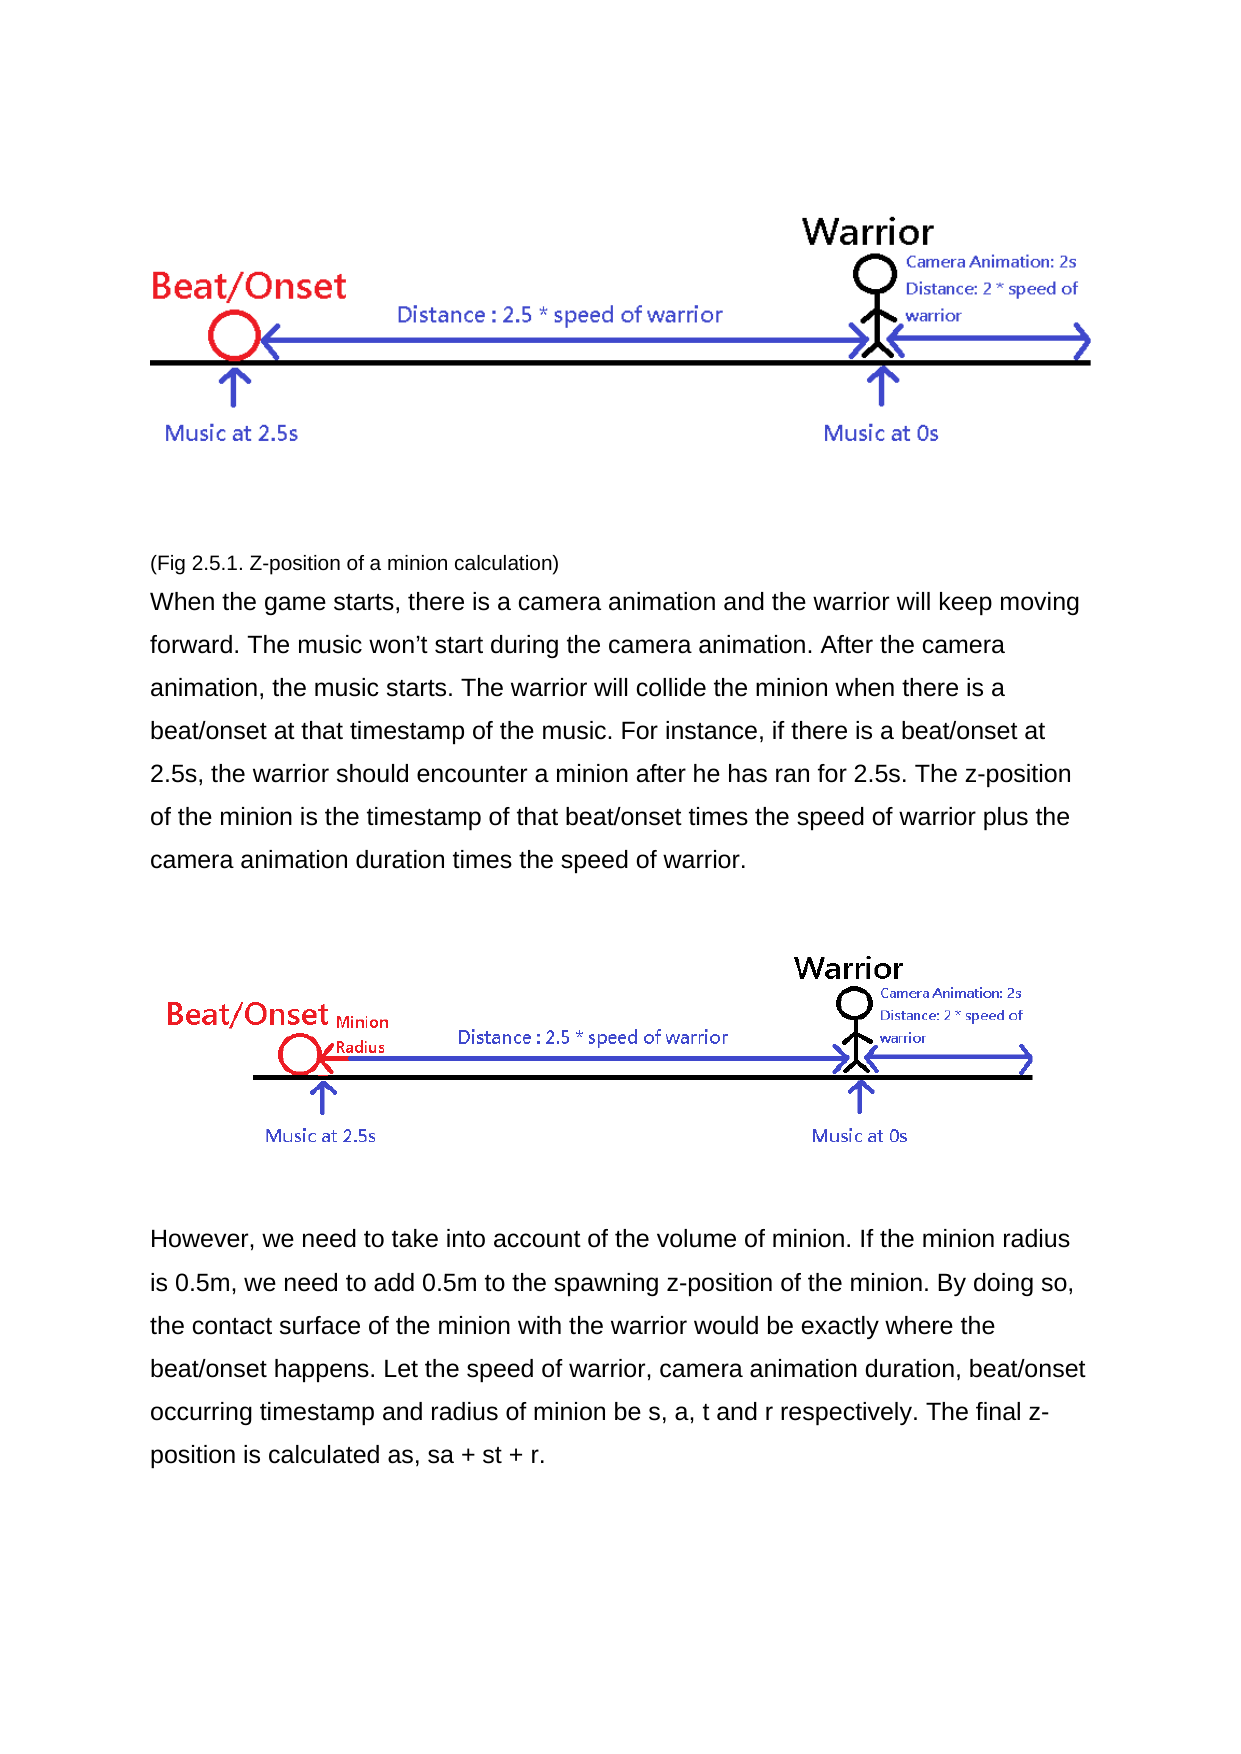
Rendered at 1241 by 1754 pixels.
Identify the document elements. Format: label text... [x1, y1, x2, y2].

text However, we need to take into account of the volume of minion. If the minion radius is 0.5m, we need to add 0.5m to the spawning z-position of the minion. By doing so, the contact surface of the minion with the warrior would be exactly where the beat/onset happens. Let the speed of warrior, camera animation duration, beat/onset occurring timestamp and radius of minion be s, a, t and r respectively. The final z-position is calculated as, sa + st + r. [150, 1224, 1090, 1469]
picture [150, 888, 1091, 1212]
picture [150, 150, 1091, 538]
text (Fig 2.5.1. Z-position of a minion calculation) [150, 551, 1090, 574]
text When the game starts, there is a camera animation and the warrior will keep moving forward. The music won’t start during the camera animation. After the camera animation, the music starts. The warrior will collide the minion when there is a beat/onset at that timestamp of the music. For instance, if there is a beat/onset at 2.5s, the warrior should encounter a minion after he has ran for 2.5s. The z-position of the minion is the timestamp of that beat/onset times the speed of warrior plus the camera animation duration times the speed of warrior. [150, 587, 1090, 874]
